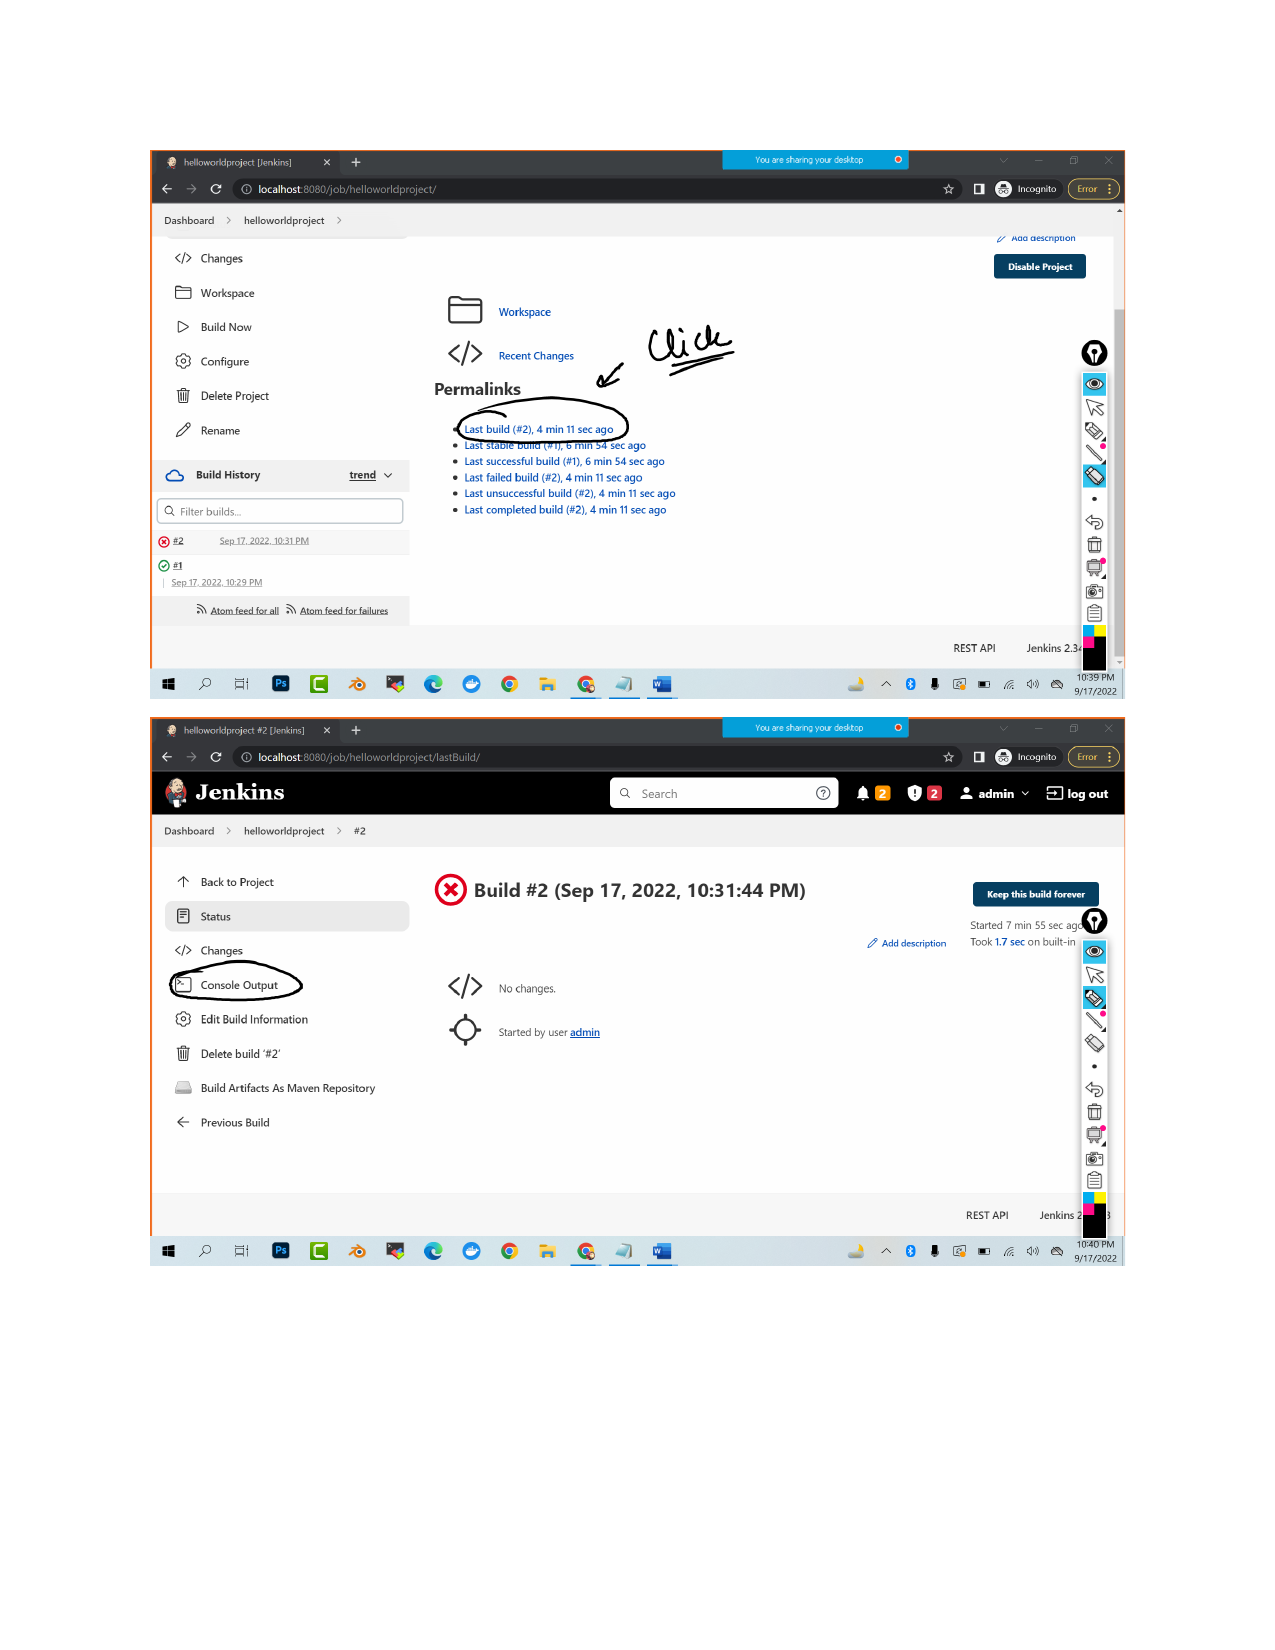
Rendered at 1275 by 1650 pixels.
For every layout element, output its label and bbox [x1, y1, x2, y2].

picture [150, 150, 1125, 699]
picture [150, 717, 1125, 1266]
